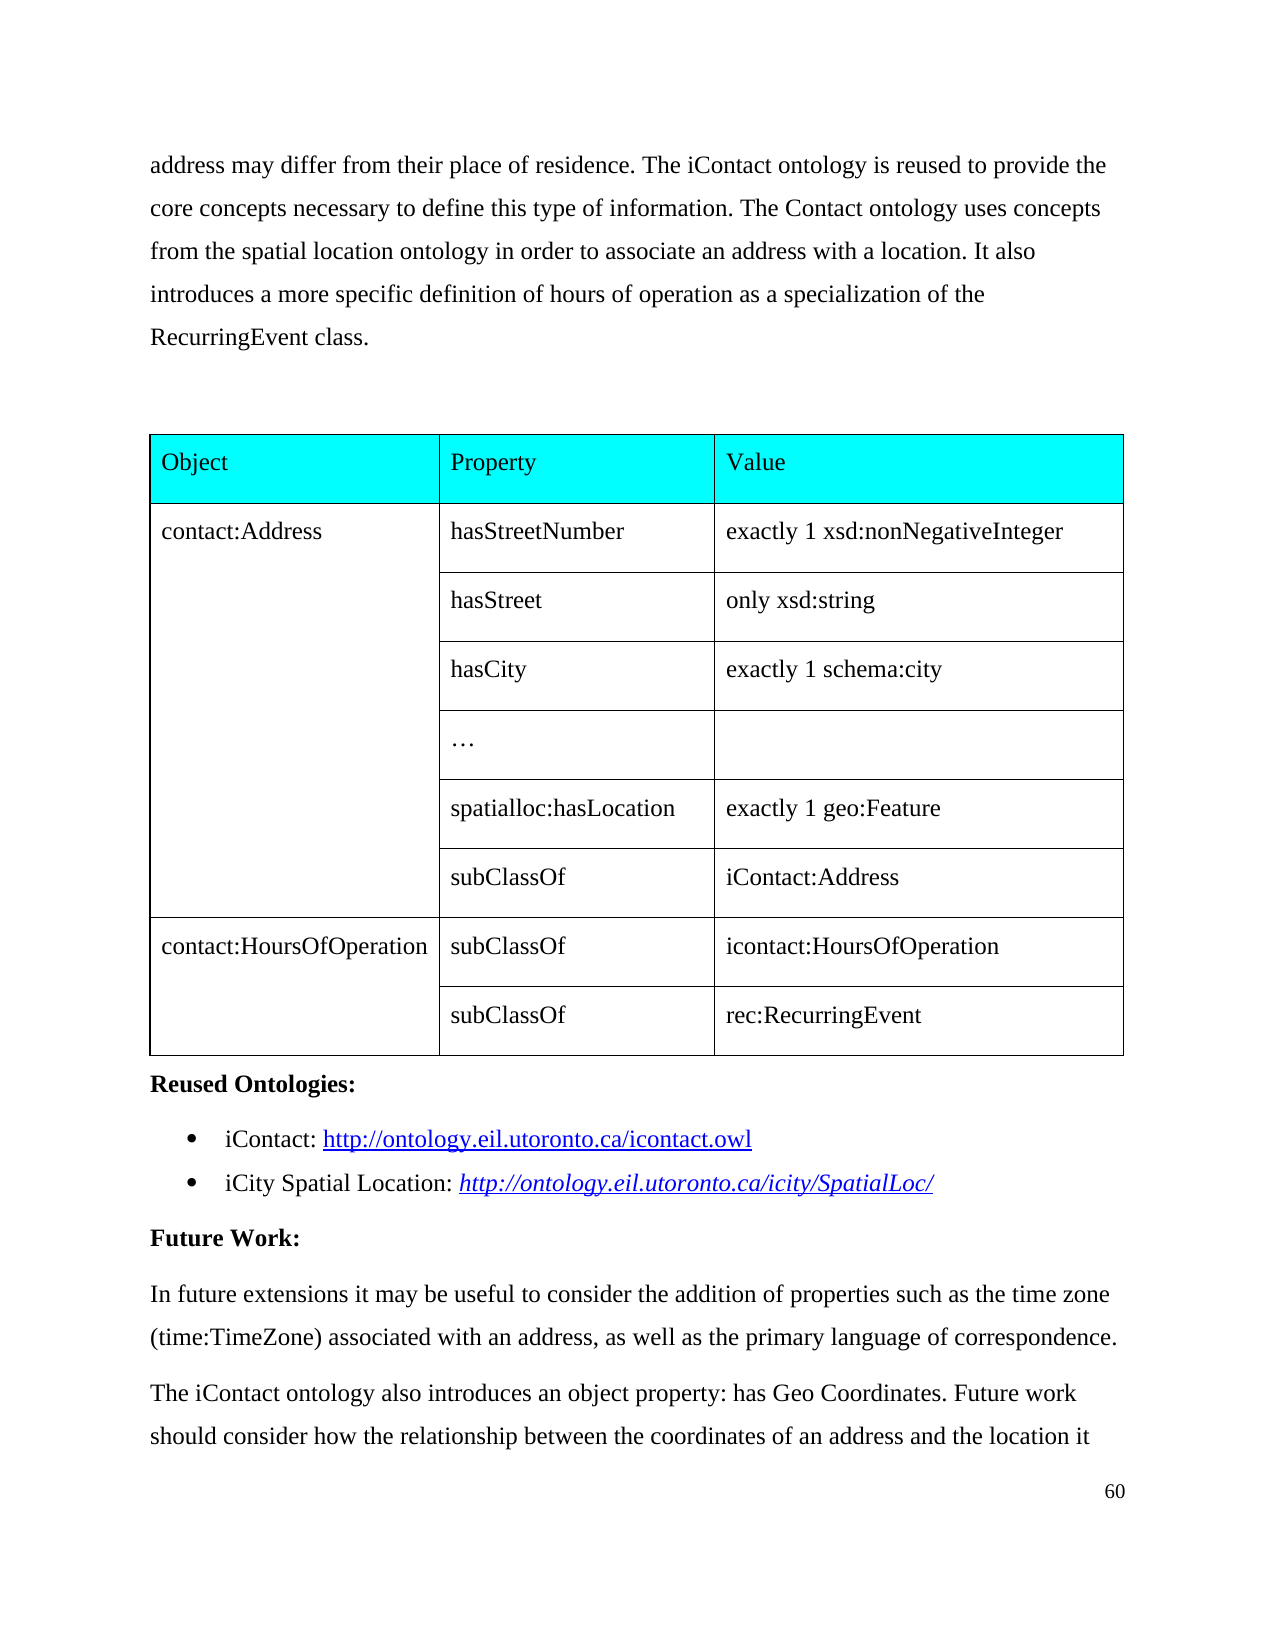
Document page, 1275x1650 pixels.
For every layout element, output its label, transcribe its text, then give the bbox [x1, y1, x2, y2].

table_cell [715, 711, 1123, 779]
table_cell contact:Address [151, 504, 439, 917]
table_cell subClassOf [440, 849, 714, 917]
table_cell hasCity [440, 642, 714, 710]
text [150, 150, 1125, 351]
table_cell hasStreetNumber [440, 504, 714, 572]
table_cell exactly 1 schema:city [715, 642, 1123, 710]
table_cell hasStreet [440, 573, 714, 641]
table_cell iContact:Address [715, 849, 1123, 917]
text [150, 1378, 1125, 1449]
text In future extensions it may be useful to consider the addition of properties such as the time zone (time:TimeZone) associated with an address, as well as the primary language of correspondence. [150, 1279, 1125, 1351]
table_cell … [440, 711, 714, 779]
table_cell contact:HoursOfOperation [151, 918, 439, 1055]
table_cell only xsd:string [715, 573, 1123, 641]
table_cell subClassOf [440, 918, 714, 986]
list iCity Spatial Location: http://ontology.eil.utoronto.ca/icity/SpatialLoc/ [187, 1168, 1125, 1196]
text Future Work: [150, 1223, 1125, 1252]
text Reused Ontologies: [150, 1069, 1125, 1098]
table_header Value [715, 435, 1123, 503]
table_header Object [151, 435, 439, 503]
table_cell exactly 1 xsd:nonNegativeInteger [715, 504, 1123, 572]
list iContact: http://ontology.eil.utoronto.ca/icontact.owl [187, 1124, 1125, 1153]
table_cell spatialloc:hasLocation [440, 780, 714, 848]
table_cell subClassOf [440, 987, 714, 1055]
table_cell exactly 1 geo:Feature [715, 780, 1123, 848]
table_header Property [440, 435, 714, 503]
table_cell rec:RecurringEvent [715, 987, 1123, 1055]
table_cell icontact:HoursOfOperation [715, 918, 1123, 986]
